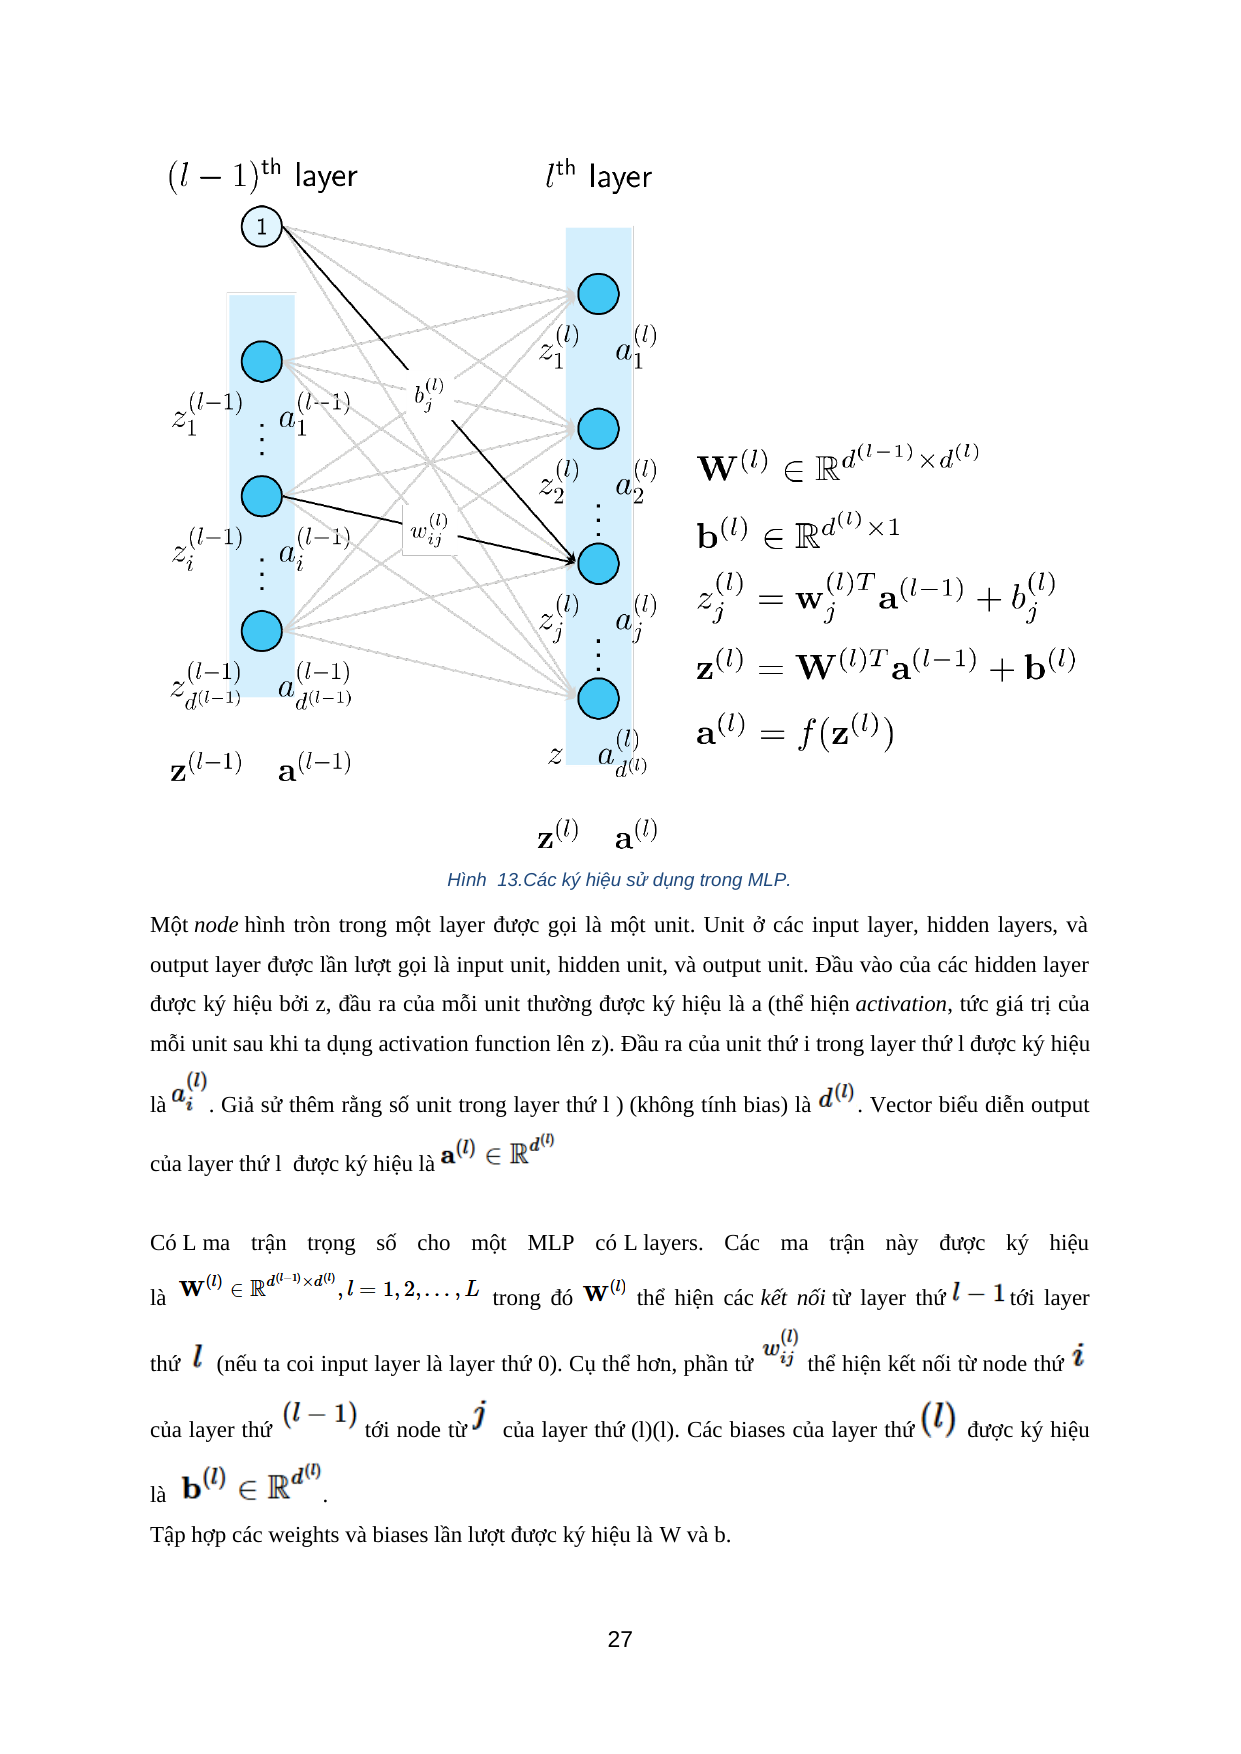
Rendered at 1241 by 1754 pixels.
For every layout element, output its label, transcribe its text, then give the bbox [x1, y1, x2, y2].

picture [172, 1069, 209, 1113]
picture [817, 1077, 858, 1113]
picture [577, 1270, 625, 1310]
picture [172, 1455, 323, 1503]
picture [472, 1389, 490, 1438]
picture [1069, 1335, 1091, 1371]
text Có L ma trận trọng số cho một MLP có L layers. Các ma trận này được ký hiệu là trong đó thể hiện các kết nối từ layer thứ tới layer thứ (nếu ta coi input layer là layer thứ 0). Cụ thể hơn, phần tử thể hiện kết nối từ node thứ của layer thứ tới node từ của layer thứ (l)(l). Các biases của layer thứ được ký hiệu là . [150, 1229, 1090, 1508]
text Tập hợp các weights và biases lần lượt được ký hiệu là W và b. [150, 1521, 1090, 1547]
text Một node hình tròn trong một layer được gọi là một unit. Unit ở các input layer, hidden layers, và output layer được lần lượt gọi là input unit, hidden unit, và output unit. Đầu vào của các hidden layer được ký hiệu bởi z, đầu ra của mỗi unit thường được ký hiệu là a (thể hiện activation, tức giá trị của mỗi unit sau khi ta dụng activation function lên z). Đầu ra của unit thứ i trong layer thứ l được ký hiệu là . Giả sử thêm rằng số unit trong layer thứ l ) (không tính bias) là . Vector biểu diễn output của layer thứ l được ký hiệu là [150, 911, 1090, 1176]
picture [150, 150, 1091, 856]
picture [172, 1268, 483, 1306]
picture [441, 1131, 557, 1172]
picture [277, 1396, 365, 1438]
picture [920, 1398, 960, 1438]
picture [951, 1276, 1010, 1306]
picture [759, 1323, 802, 1371]
picture [186, 1333, 211, 1371]
text Hình 13.Các ký hiệu sử dụng trong MLP. [150, 869, 1090, 891]
